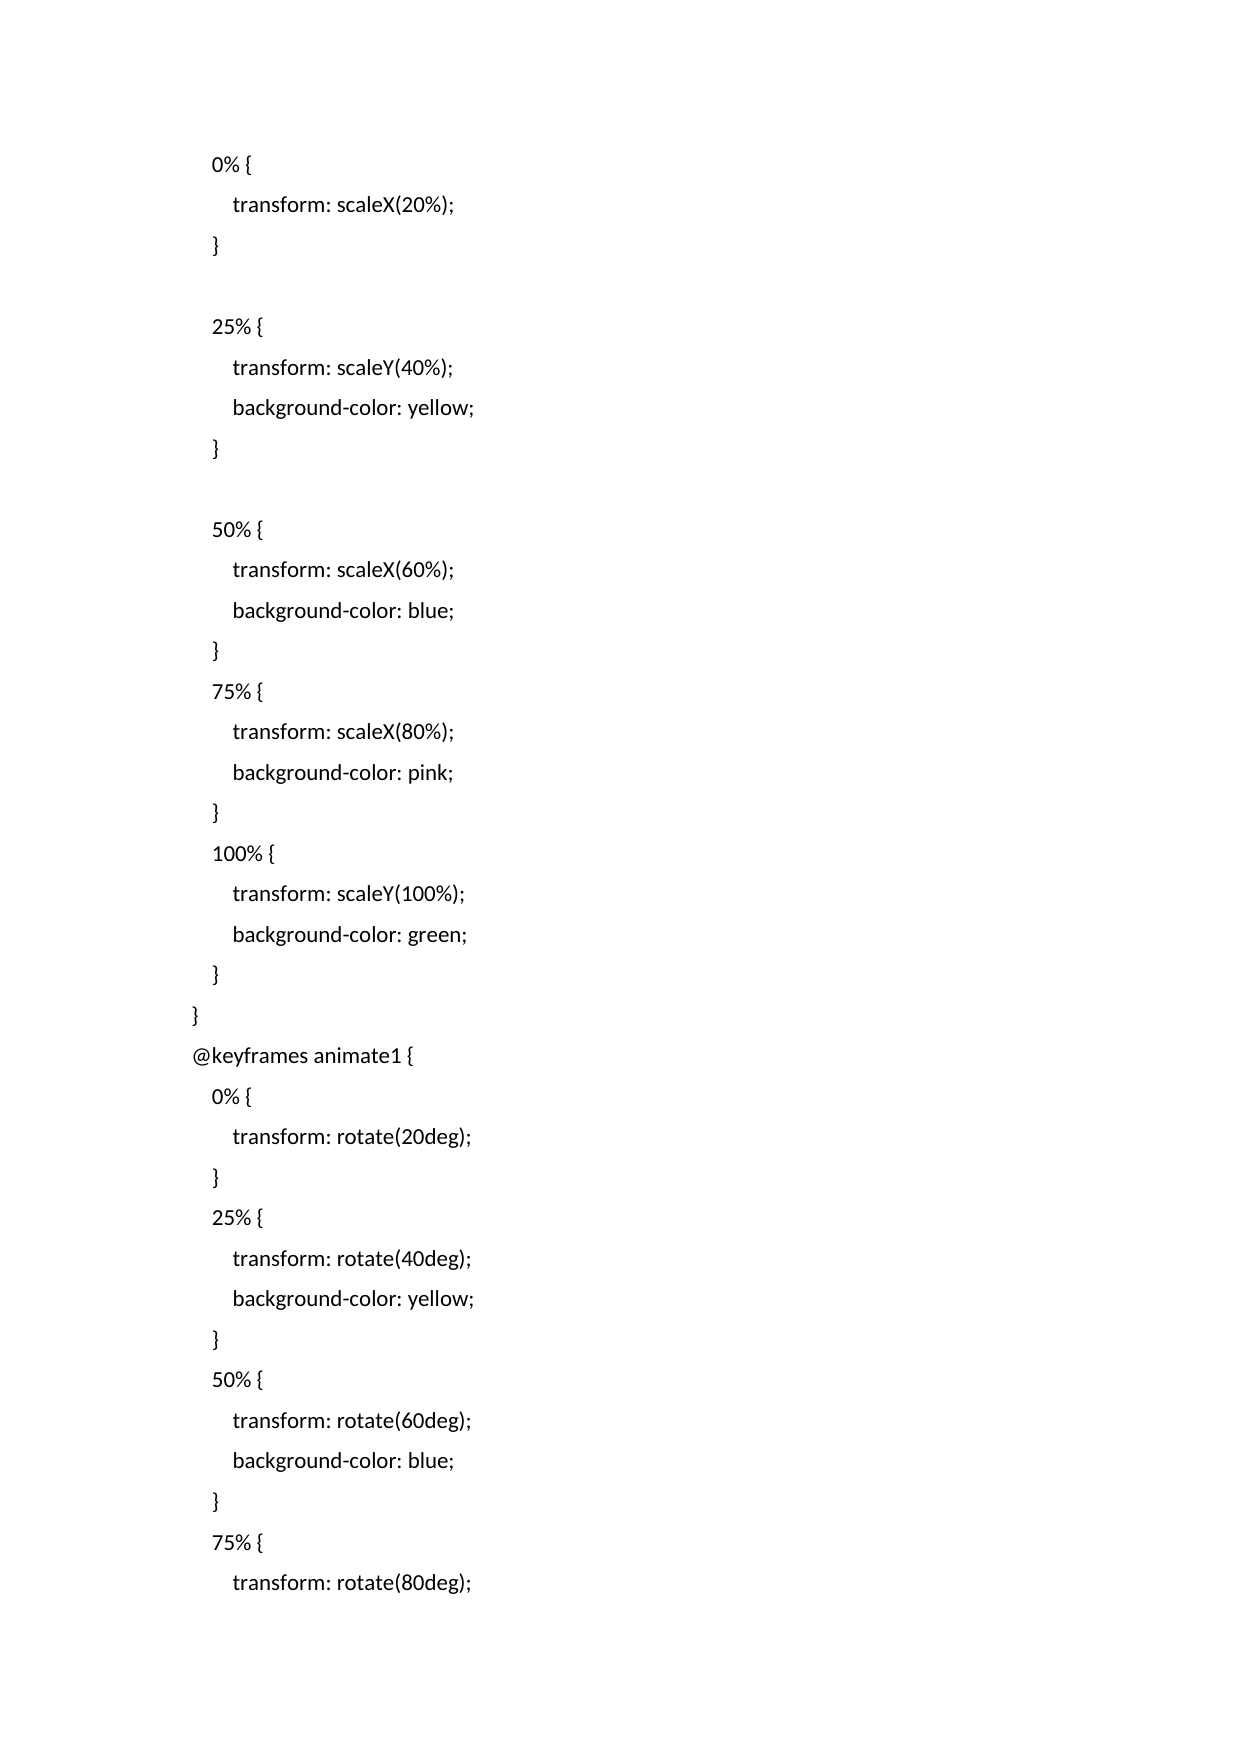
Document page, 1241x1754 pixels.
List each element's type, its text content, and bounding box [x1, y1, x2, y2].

text 25% { [150, 312, 1090, 340]
text 0% { [150, 150, 1090, 178]
text transform: scaleX(60%); [150, 555, 1090, 583]
text 25% { [150, 1203, 1090, 1232]
text background-color: blue; [150, 1447, 1090, 1475]
text } [150, 434, 1090, 462]
text } [150, 231, 1090, 259]
text 50% { [150, 515, 1090, 543]
text 75% { [150, 677, 1090, 705]
text } [150, 636, 1090, 664]
text } [150, 960, 1090, 988]
text background-color: blue; [150, 596, 1090, 624]
text background-color: yellow; [150, 393, 1090, 421]
text transform: scaleY(100%); [150, 879, 1090, 907]
text transform: rotate(20deg); [150, 1122, 1090, 1151]
text 50% { [150, 1366, 1090, 1394]
text } [150, 798, 1090, 826]
text } [150, 1487, 1090, 1515]
text 100% { [150, 839, 1090, 867]
text background-color: yellow; [150, 1284, 1090, 1313]
text } [150, 1001, 1090, 1029]
text transform: scaleY(40%); [150, 353, 1090, 381]
text transform: scaleX(80%); [150, 717, 1090, 745]
text transform: rotate(40deg); [150, 1244, 1090, 1272]
text } [150, 1163, 1090, 1191]
text @keyframes animate1 { [150, 1041, 1090, 1069]
text transform: scaleX(20%); [150, 191, 1090, 218]
text background-color: pink; [150, 758, 1090, 786]
text } [150, 1325, 1090, 1353]
text 75% { [150, 1528, 1090, 1556]
text background-color: green; [150, 920, 1090, 948]
text 0% { [150, 1082, 1090, 1110]
text transform: rotate(60deg); [150, 1406, 1090, 1434]
text transform: rotate(80deg); [150, 1568, 1090, 1596]
